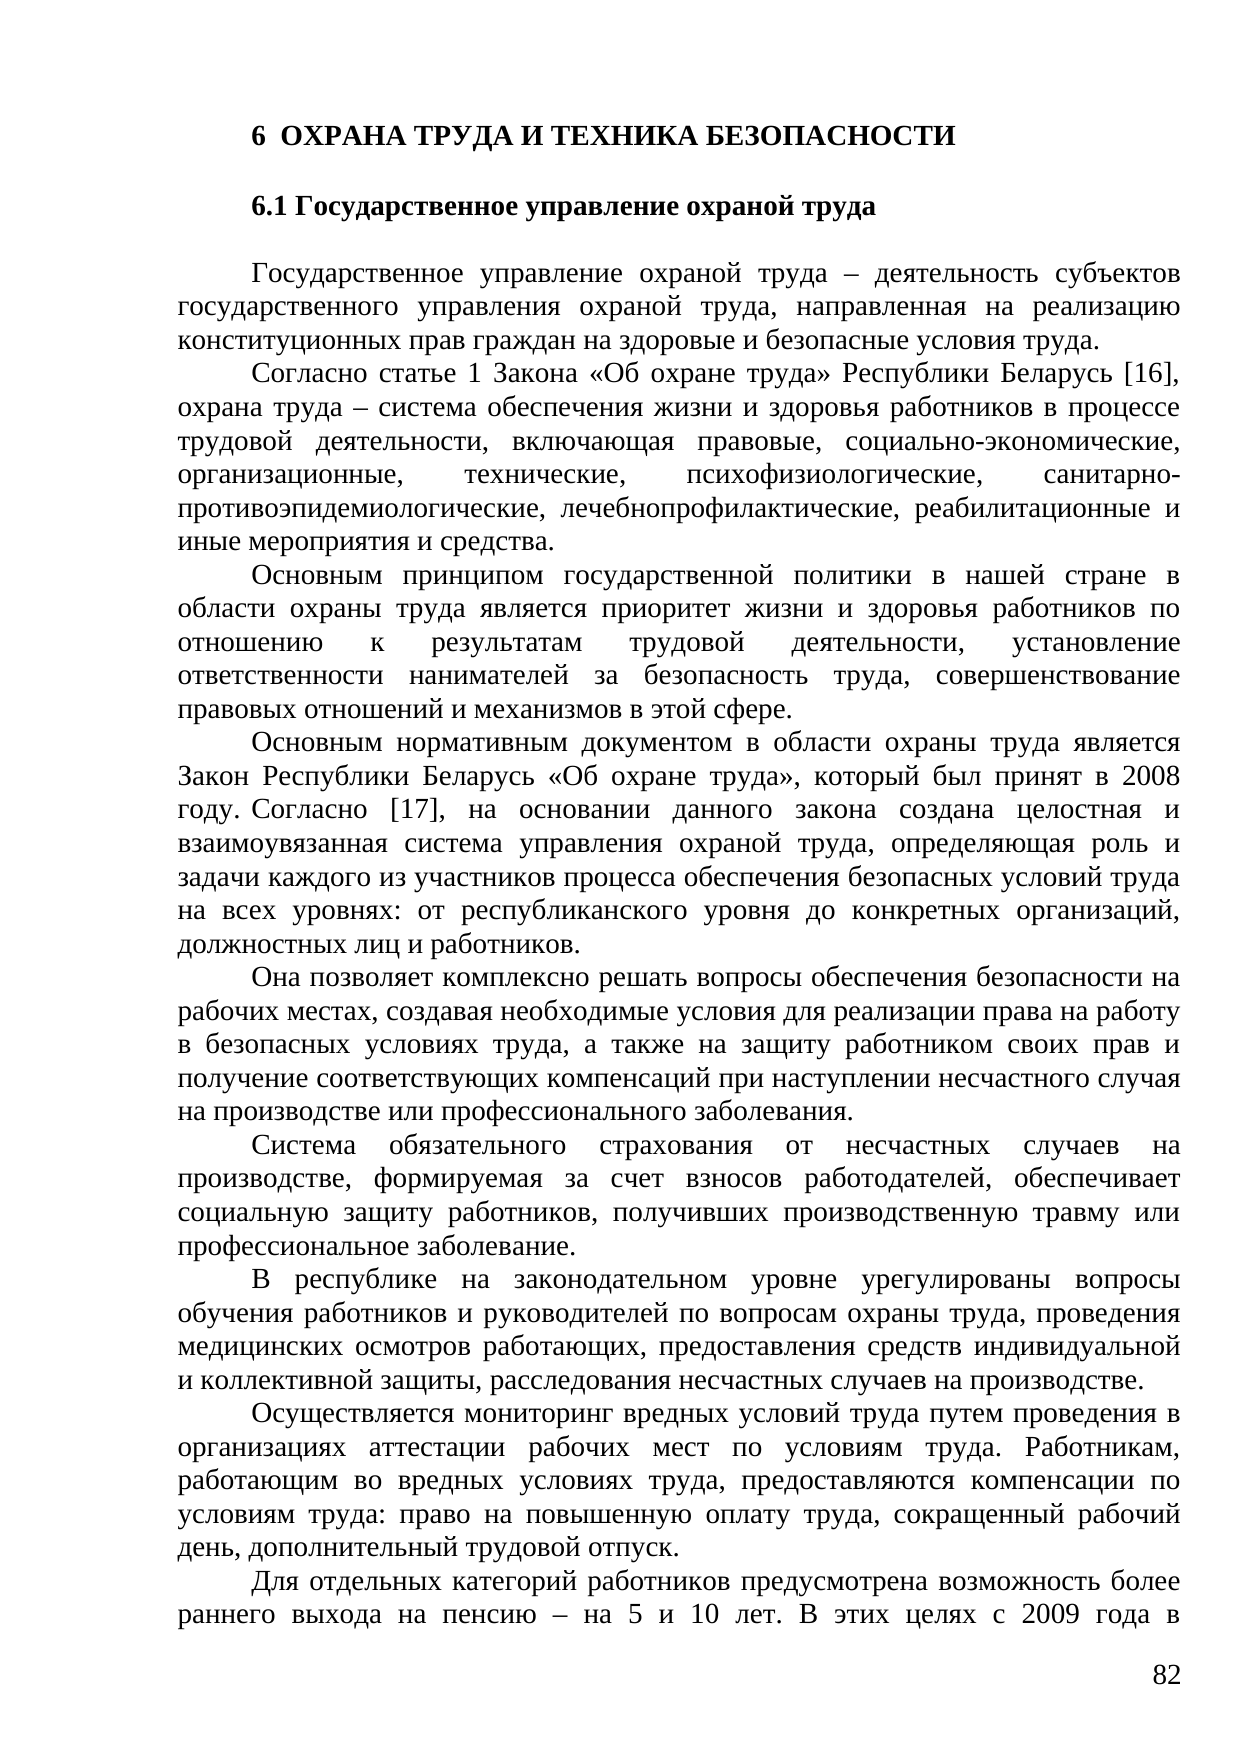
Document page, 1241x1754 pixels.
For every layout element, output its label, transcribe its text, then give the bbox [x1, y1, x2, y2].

text Осуществляется мониторинг вредных условий труда путем проведения в организациях аттестации рабочих мест по условиям труда. Работникам, работающим во вредных условиях труда, предоставляются компенсации по условиям труда: право на повышенную оплату труда, сокращенный рабочий день, дополнительный трудовой отпуск. [177, 1395, 1181, 1563]
subtitle ОХРАНА ТРУДА И ТЕХНИКА БЕЗОПАСНОСТИ [251, 118, 1181, 152]
text Она позволяет комплексно решать вопросы обеспечения безопасности на рабочих местах, создавая необходимые условия для реализации права на работу в безопасных условиях труда, а также на защиту работником своих прав и получение соответствующих компенсаций при наступлении несчастного случая на производстве или профессионального заболевания. [177, 959, 1181, 1127]
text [177, 1563, 1181, 1630]
text Государственное управление охраной труда – деятельность субъектов государственного управления охраной труда, направленная на реализацию конституционных прав граждан на здоровые и безопасные условия труда. [177, 255, 1181, 356]
text Основным принципом государственной политики в нашей стране в области охраны труда является приоритет жизни и здоровья работников по отношению к результатам трудовой деятельности, установление ответственности нанимателей за безопасность труда, совершенствование правовых отношений и механизмов в этой сфере. [177, 557, 1181, 724]
subtitle Государственное управление охраной труда [177, 188, 1181, 221]
text Согласно статье 1 Закона «Об охране труда» Республики Беларусь [16], охрана труда – система обеспечения жизни и здоровья работников в процессе трудовой деятельности, включающая правовые, социально-экономические, организационные, технические, психофизиологические, санитарно-противоэпидемиологические, лечебнопрофилактические, реабилитационные и иные мероприятия и средства. [177, 356, 1181, 557]
text Основным нормативным документом в области охраны труда является Закон Республики Беларусь «Об охране труда», который был принят в 2008 году. Согласно [17], на основании данного закона создана целостная и взаимоувязанная система управления охраной труда, определяющая роль и задачи каждого из участников процесса обеспечения безопасных условий труда на всех уровнях: от республиканского уровня до конкретных организаций, должностных лиц и работников. [177, 724, 1181, 959]
text Система обязательного страхования от несчастных случаев на производстве, формируемая за счет взносов работодателей, обеспечивает социальную защиту работников, получивших производственную травму или профессиональное заболевание. [177, 1127, 1181, 1261]
text В республике на законодательном уровне урегулированы вопросы обучения работников и руководителей по вопросам охраны труда, проведения медицинских осмотров работающих, предоставления средств индивидуальной и коллективной защиты, расследования несчастных случаев на производстве. [177, 1261, 1181, 1395]
